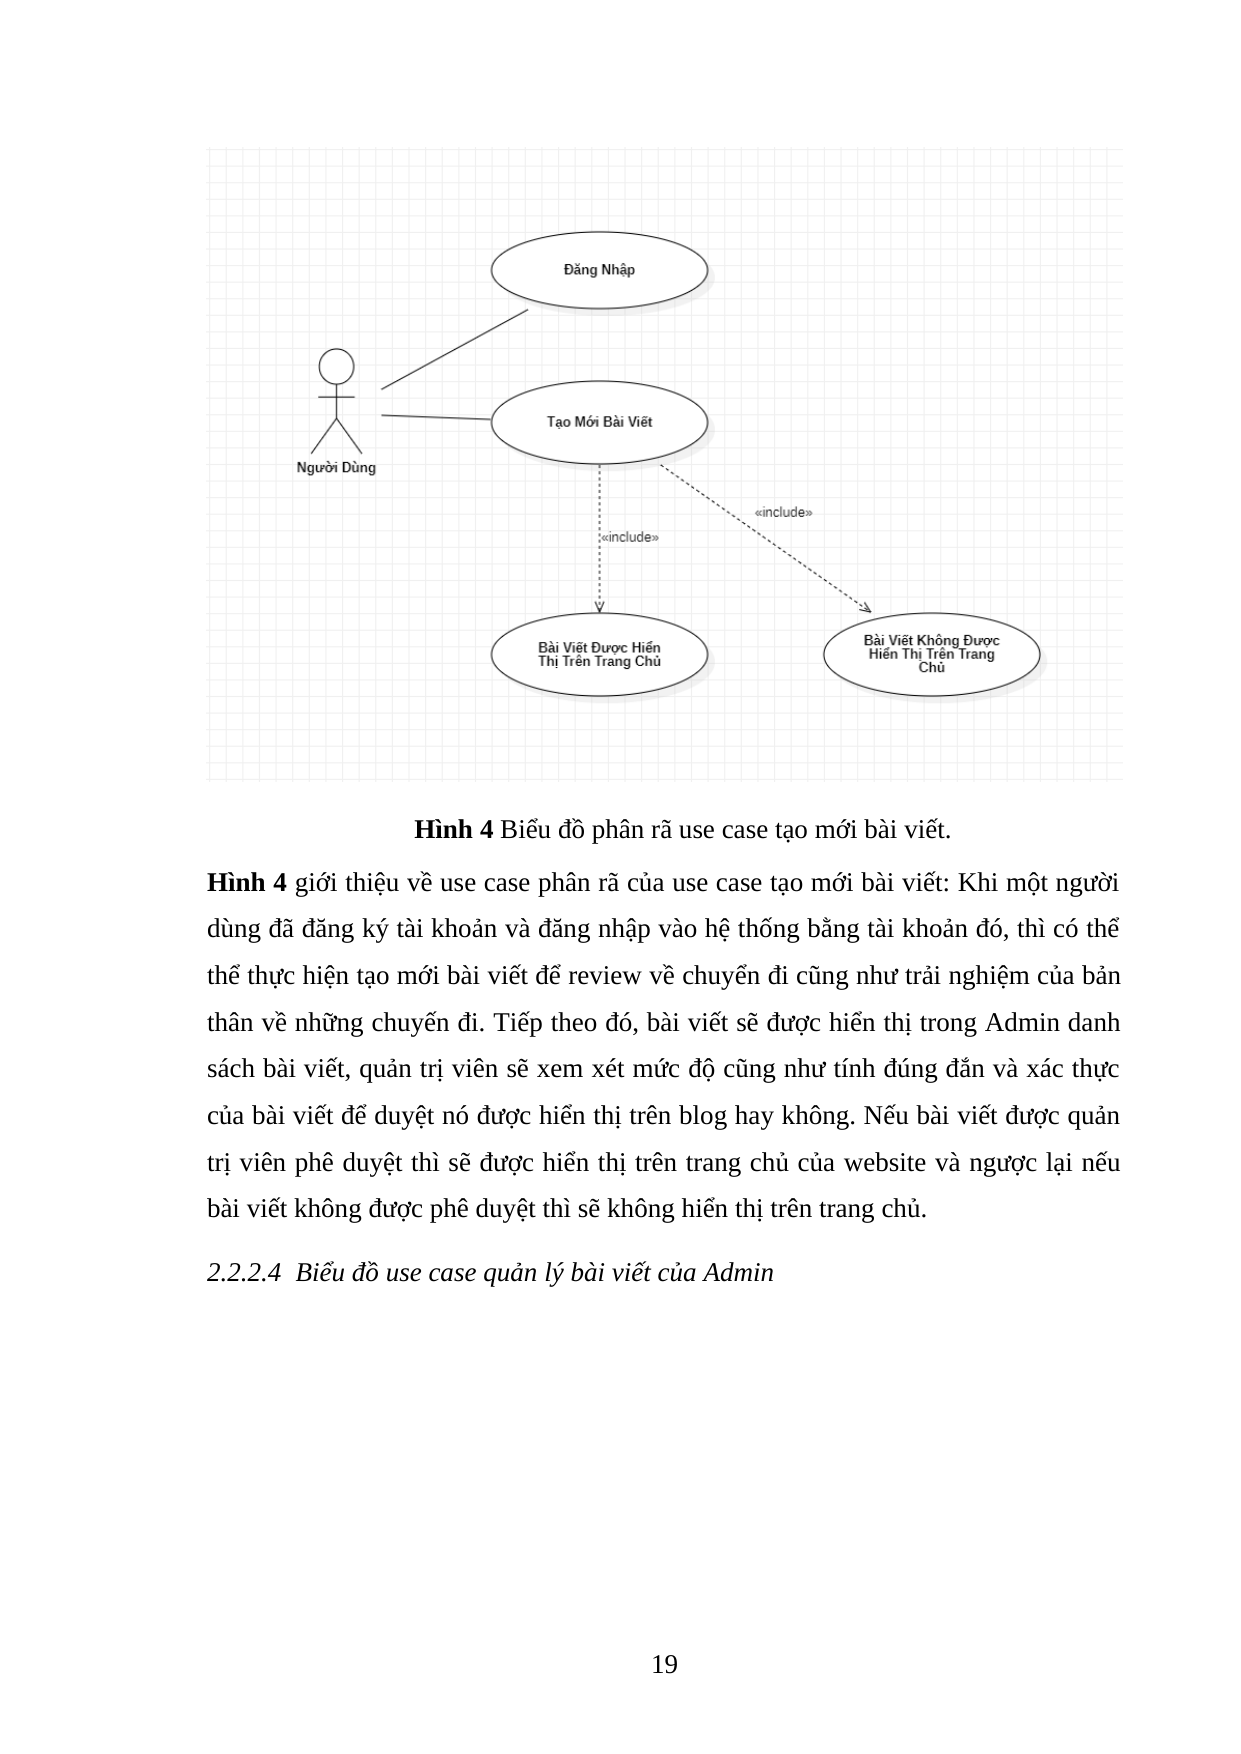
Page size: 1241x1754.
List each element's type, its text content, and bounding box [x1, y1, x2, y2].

text Hình 4 Biểu đồ phân rã use case tạo mới bài viết. [207, 813, 1122, 844]
text Hình 4 giới thiệu về use case phân rã của use case tạo mới bài viết: Khi một người dùng đã đăng ký tài khoản và đăng nhập vào hệ thống bằng tài khoản đó, thì có thể thể thực hiện tạo mới bài viết để review về chuyển đi cũng như trải nghiệm của bản thân về những chuyến đi. Tiếp theo đó, bài viết sẽ được hiển thị trong Admin danh sách bài viết, quản trị viên sẽ xem xét mức độ cũng như tính đúng đắn và xác thực của bài viết để duyệt nó được hiển thị trên blog hay không. Nếu bài viết được quản trị viên phê duyệt thì sẽ được hiển thị trên trang chủ của website và ngược lại nếu bài viết không được phê duyệt thì sẽ không hiển thị trên trang chủ. [207, 866, 1122, 1223]
picture [206, 147, 1123, 782]
list Biểu đồ use case quản lý bài viết của Admin [207, 1256, 1122, 1287]
